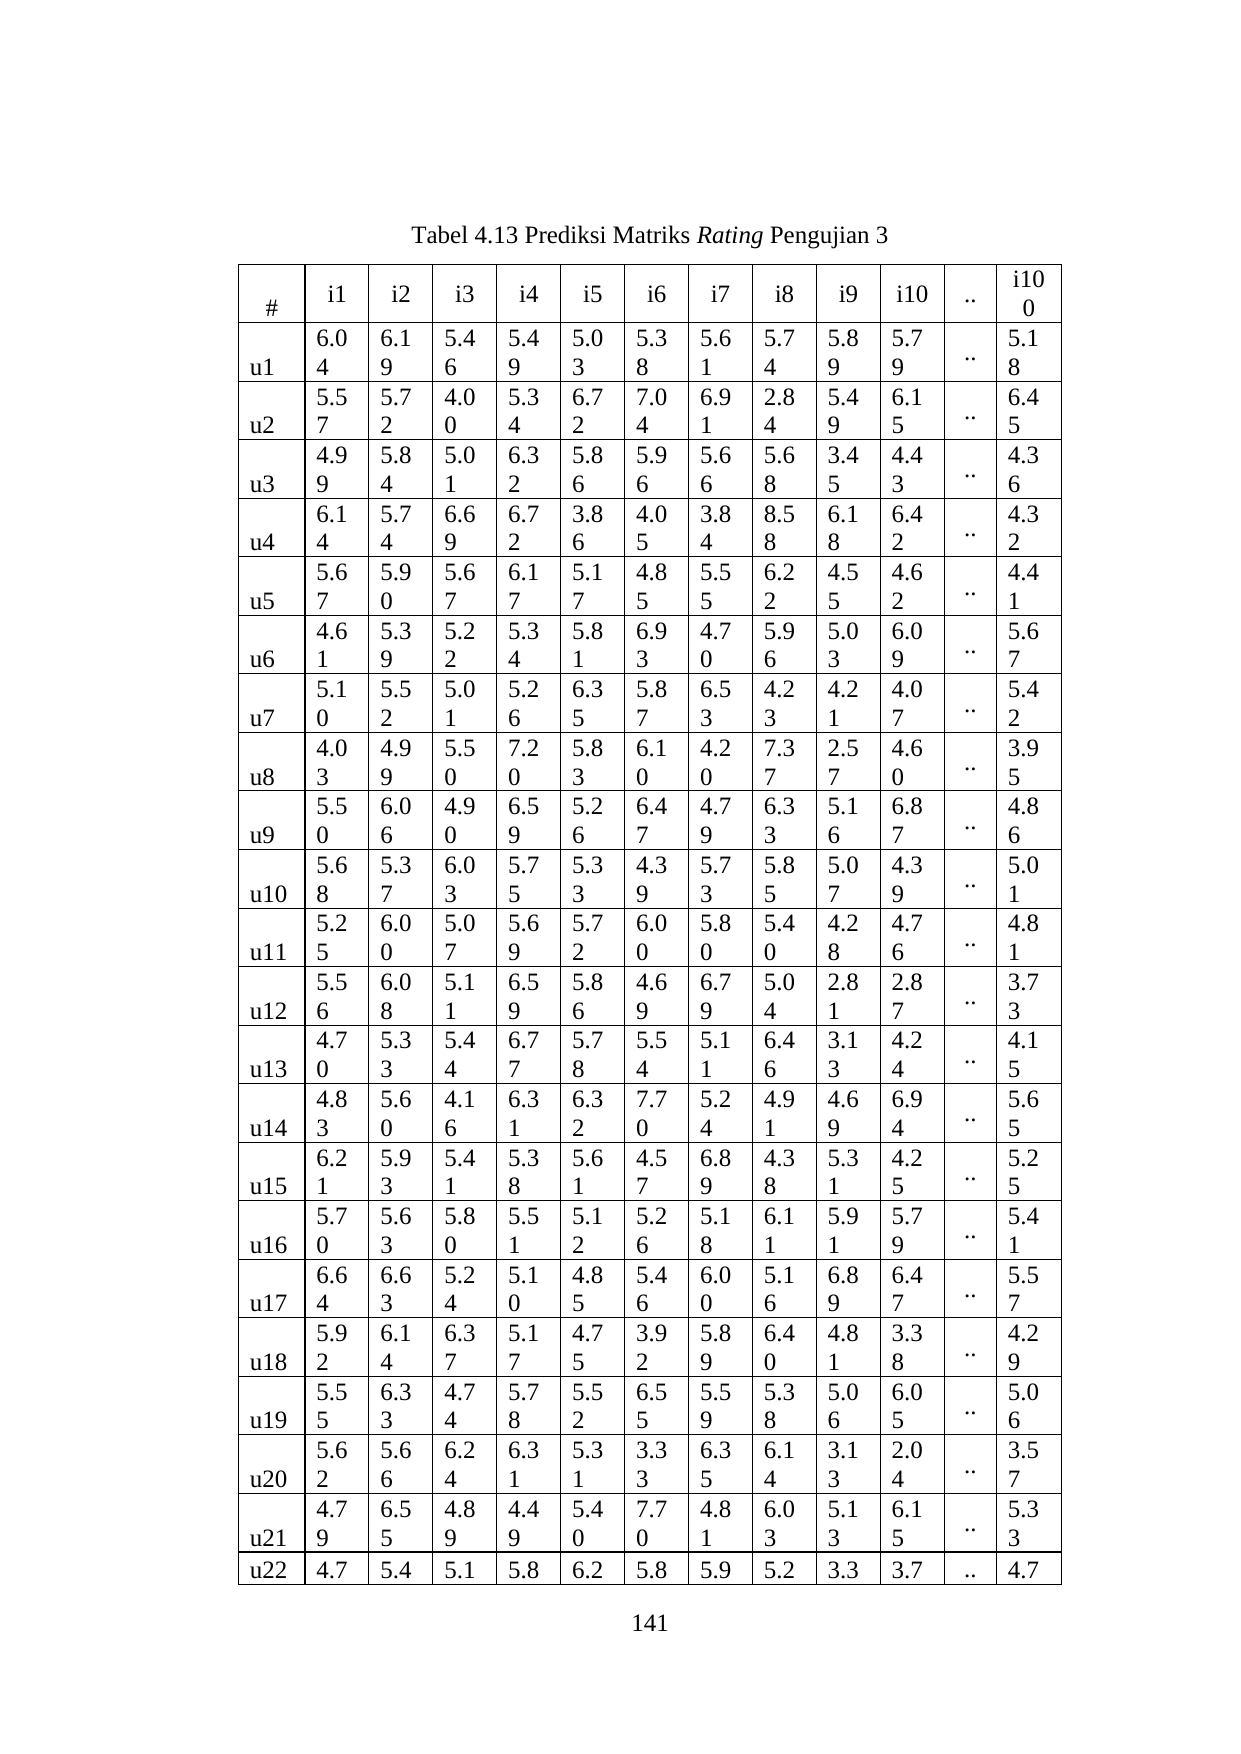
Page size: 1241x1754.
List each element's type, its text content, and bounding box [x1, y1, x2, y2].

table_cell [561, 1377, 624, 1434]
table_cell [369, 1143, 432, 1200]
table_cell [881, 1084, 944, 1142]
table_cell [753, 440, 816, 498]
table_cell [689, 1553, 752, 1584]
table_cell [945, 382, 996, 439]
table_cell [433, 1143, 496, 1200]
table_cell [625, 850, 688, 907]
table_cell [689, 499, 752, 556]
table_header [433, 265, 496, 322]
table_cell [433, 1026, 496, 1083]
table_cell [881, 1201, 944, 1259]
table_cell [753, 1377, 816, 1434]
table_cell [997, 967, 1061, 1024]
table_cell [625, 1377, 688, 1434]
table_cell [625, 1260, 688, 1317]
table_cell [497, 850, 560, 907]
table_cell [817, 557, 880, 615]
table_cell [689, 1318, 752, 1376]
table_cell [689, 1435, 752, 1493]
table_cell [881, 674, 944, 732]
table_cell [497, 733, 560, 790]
text Tabel 4.13 Prediksi Matriks Rating Pengujian 3 [177, 220, 1122, 249]
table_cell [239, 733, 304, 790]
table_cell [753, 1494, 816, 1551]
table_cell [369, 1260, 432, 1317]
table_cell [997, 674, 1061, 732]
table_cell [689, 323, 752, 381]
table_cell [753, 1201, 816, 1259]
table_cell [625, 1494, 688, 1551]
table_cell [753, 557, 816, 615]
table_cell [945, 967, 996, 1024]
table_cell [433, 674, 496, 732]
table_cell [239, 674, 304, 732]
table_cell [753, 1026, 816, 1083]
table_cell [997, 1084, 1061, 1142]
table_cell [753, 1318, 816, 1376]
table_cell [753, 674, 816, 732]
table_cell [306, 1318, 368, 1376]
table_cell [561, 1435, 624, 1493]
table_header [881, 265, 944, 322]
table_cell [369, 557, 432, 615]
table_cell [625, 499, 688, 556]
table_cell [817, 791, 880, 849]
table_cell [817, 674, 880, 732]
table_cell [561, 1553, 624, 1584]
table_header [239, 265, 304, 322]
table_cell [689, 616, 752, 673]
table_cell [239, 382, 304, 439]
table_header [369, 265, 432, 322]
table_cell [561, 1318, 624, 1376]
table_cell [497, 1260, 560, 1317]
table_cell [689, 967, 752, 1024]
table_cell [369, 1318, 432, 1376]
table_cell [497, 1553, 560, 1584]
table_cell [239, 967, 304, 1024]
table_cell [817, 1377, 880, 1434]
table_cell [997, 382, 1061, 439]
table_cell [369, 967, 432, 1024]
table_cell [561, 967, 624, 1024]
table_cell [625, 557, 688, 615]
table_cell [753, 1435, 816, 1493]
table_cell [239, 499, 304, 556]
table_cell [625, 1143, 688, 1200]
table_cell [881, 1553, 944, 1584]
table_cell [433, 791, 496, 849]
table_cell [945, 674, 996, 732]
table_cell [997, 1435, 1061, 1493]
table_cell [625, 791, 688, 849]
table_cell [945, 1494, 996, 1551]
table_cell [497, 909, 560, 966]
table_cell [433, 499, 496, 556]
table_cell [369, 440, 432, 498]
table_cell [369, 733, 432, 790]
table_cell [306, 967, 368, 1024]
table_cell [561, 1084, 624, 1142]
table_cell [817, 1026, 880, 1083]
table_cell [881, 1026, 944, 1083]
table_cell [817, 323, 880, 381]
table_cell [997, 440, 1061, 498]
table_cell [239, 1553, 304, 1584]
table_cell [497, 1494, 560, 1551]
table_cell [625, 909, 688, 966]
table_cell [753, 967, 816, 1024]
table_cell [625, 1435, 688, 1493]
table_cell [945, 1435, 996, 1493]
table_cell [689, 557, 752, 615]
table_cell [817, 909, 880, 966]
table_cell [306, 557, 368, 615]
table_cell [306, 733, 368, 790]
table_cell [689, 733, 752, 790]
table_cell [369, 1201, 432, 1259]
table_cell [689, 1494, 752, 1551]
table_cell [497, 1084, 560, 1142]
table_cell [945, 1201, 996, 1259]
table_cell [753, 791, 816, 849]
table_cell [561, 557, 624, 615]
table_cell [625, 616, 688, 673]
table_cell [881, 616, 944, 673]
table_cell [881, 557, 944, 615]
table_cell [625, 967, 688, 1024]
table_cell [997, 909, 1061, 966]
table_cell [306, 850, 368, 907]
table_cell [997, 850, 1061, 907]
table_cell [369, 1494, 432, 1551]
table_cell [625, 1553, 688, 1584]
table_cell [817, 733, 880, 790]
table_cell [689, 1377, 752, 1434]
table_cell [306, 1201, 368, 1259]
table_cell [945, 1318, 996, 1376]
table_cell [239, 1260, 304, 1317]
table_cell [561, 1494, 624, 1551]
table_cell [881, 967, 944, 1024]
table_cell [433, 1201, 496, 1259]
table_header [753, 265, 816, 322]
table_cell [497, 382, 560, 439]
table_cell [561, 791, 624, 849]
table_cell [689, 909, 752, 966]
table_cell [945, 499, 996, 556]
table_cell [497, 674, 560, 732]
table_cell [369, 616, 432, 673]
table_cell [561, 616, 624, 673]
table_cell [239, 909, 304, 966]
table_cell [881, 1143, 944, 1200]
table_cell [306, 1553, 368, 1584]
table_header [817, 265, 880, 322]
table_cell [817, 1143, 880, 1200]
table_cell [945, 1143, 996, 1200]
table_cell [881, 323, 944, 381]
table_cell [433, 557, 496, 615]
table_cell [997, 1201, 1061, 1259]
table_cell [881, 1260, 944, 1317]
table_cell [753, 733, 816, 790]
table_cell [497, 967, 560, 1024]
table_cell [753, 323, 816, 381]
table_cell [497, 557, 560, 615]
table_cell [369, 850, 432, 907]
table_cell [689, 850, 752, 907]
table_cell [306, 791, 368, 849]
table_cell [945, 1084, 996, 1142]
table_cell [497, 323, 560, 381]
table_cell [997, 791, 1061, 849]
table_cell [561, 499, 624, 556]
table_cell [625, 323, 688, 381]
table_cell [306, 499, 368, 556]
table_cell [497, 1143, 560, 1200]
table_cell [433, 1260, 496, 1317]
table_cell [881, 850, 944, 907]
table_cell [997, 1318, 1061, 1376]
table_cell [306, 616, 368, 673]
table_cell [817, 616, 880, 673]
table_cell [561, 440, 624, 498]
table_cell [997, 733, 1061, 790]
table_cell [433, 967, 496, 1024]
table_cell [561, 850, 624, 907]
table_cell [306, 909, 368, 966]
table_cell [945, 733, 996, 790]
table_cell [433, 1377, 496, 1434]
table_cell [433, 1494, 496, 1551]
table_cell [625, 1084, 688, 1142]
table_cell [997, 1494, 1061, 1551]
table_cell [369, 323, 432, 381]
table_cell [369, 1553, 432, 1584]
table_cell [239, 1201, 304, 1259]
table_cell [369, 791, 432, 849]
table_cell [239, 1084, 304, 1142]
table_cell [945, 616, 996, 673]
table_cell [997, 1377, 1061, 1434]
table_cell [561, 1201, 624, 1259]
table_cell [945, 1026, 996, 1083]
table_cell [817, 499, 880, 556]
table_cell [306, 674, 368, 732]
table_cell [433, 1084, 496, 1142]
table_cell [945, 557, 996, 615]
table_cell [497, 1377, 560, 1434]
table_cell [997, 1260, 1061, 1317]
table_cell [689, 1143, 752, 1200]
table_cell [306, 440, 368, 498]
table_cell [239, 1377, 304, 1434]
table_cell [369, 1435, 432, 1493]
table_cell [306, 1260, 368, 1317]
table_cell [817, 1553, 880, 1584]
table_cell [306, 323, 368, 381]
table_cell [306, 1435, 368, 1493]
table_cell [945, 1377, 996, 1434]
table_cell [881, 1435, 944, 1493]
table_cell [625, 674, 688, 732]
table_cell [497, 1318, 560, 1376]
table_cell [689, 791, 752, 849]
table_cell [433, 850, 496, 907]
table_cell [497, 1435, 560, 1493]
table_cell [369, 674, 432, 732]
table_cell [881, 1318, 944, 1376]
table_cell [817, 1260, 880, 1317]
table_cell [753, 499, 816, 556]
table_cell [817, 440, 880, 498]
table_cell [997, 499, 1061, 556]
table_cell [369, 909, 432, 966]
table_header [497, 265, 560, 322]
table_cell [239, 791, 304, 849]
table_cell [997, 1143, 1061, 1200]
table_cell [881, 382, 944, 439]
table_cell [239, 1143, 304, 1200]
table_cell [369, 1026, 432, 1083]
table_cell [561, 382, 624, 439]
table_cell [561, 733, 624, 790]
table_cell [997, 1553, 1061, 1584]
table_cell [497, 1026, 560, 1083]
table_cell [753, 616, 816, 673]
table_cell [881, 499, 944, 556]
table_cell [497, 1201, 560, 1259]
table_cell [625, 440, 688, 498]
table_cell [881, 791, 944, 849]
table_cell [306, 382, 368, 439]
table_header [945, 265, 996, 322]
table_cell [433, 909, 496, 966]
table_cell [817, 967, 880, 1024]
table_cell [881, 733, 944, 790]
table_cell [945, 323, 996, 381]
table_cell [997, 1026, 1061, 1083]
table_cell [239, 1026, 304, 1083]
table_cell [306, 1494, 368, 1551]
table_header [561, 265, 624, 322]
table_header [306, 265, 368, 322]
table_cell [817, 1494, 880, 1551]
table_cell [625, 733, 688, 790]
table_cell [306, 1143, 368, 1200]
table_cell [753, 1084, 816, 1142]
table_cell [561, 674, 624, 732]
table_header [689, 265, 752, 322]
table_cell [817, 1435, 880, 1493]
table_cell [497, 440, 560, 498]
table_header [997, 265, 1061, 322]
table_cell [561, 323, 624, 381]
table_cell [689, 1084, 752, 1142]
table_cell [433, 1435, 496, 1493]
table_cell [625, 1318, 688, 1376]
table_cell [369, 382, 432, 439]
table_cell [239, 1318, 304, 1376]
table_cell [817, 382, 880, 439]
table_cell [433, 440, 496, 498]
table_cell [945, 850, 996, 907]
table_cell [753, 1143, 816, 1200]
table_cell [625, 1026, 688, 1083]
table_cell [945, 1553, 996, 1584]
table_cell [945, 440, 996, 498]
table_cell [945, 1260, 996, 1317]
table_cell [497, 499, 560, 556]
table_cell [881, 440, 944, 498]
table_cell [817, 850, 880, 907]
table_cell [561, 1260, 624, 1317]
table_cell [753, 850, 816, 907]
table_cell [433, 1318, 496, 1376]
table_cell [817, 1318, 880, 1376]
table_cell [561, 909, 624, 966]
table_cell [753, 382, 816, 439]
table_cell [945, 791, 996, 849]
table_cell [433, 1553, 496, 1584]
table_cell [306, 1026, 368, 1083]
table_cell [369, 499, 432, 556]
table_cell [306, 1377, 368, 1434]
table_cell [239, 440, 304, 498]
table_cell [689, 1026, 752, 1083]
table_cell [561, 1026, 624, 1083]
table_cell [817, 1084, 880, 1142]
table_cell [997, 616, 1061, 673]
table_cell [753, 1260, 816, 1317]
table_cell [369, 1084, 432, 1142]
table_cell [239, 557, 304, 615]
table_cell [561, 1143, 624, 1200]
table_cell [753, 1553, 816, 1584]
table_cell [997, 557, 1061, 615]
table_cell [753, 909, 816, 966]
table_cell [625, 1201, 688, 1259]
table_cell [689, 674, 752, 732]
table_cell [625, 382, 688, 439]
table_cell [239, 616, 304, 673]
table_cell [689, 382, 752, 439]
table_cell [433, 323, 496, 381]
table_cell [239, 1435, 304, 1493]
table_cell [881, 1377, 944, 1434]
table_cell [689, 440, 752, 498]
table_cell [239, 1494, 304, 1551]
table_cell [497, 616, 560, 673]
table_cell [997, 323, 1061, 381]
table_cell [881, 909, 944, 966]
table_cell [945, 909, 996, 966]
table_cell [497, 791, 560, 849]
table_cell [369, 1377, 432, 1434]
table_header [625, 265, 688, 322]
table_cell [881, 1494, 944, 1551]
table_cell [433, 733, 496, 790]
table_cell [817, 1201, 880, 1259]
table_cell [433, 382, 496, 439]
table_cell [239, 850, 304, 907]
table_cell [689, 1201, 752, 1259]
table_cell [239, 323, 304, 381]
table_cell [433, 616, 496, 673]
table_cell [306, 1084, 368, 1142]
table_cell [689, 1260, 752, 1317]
